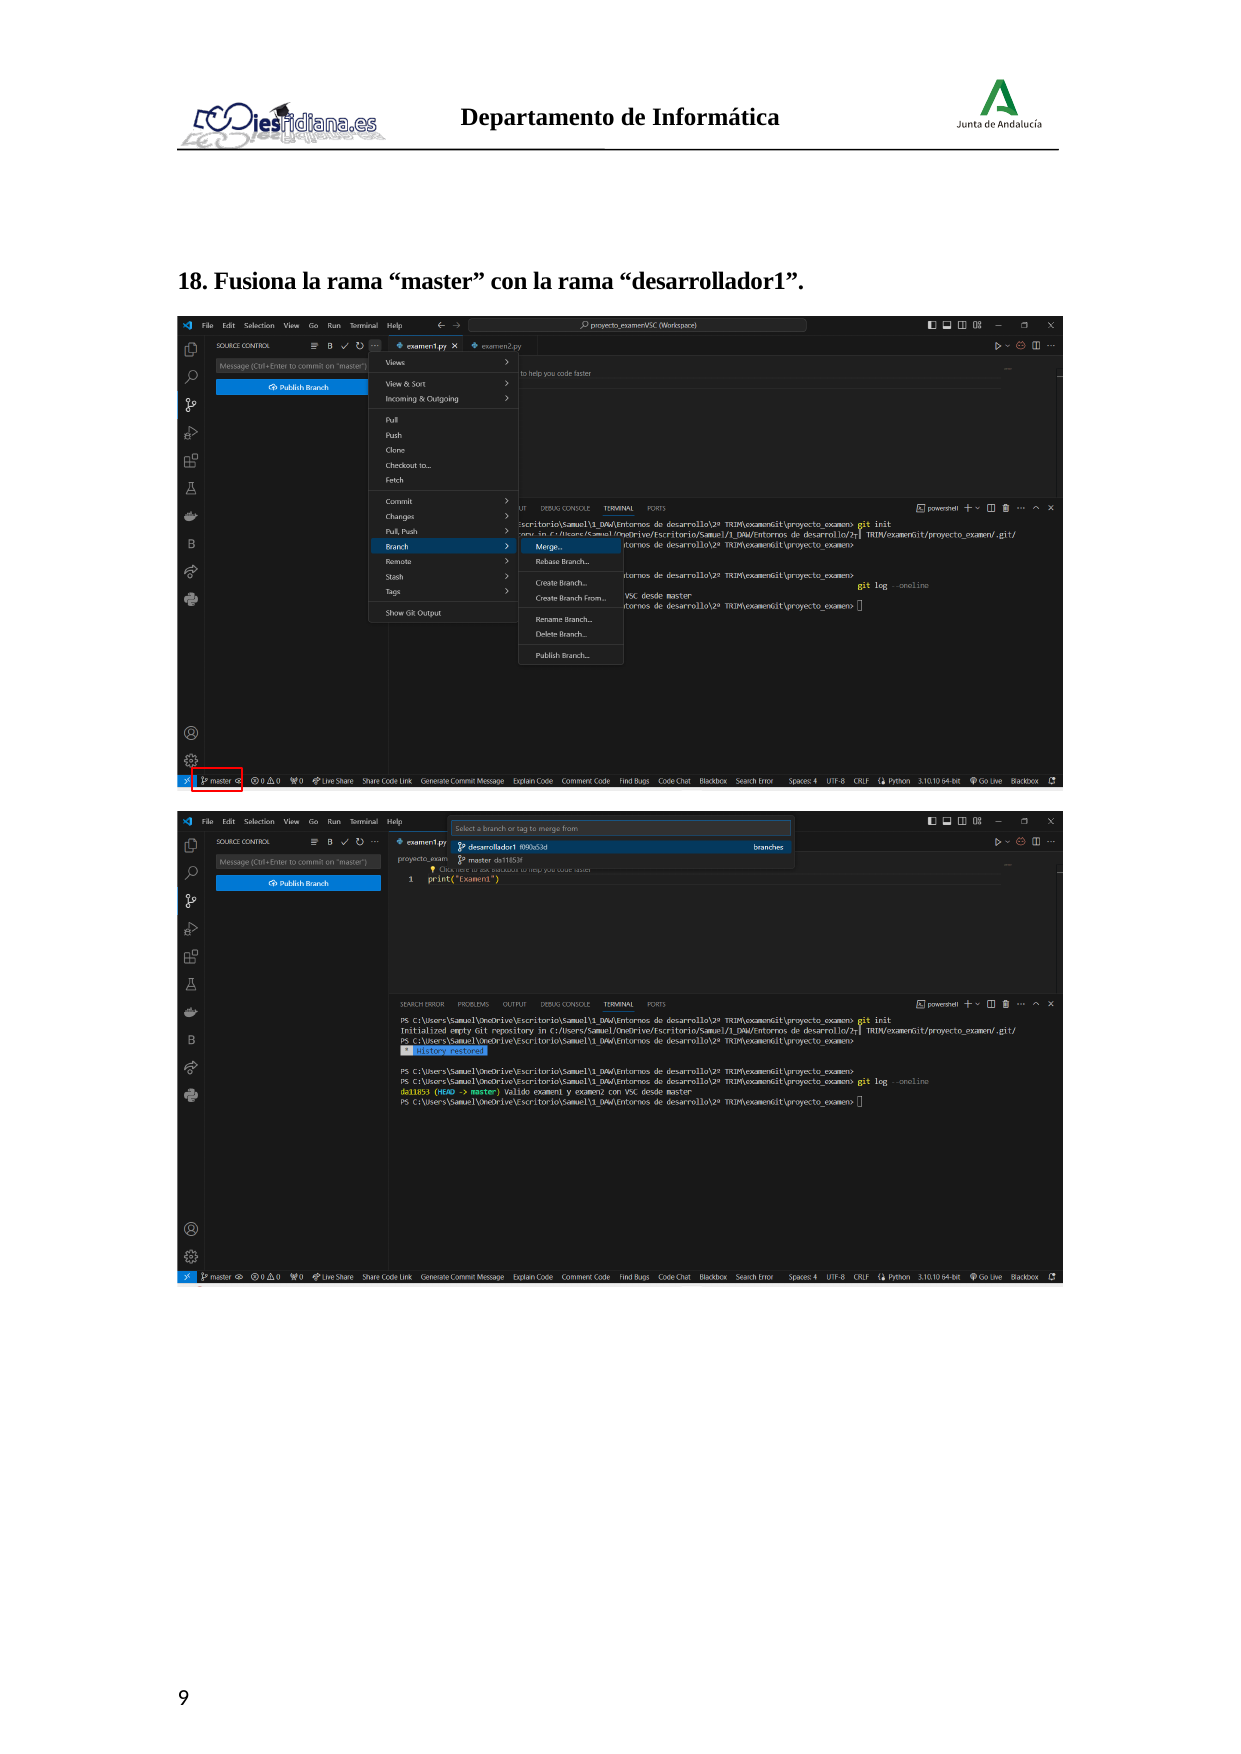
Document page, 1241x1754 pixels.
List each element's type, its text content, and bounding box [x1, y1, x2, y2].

picture [193, 769, 241, 790]
picture [177, 811, 1063, 1287]
picture [177, 316, 1063, 791]
picture [177, 102, 393, 148]
text 18. Fusiona la rama “master” con la rama “desarrollador1”. [177, 266, 1063, 295]
picture [938, 58, 1060, 150]
